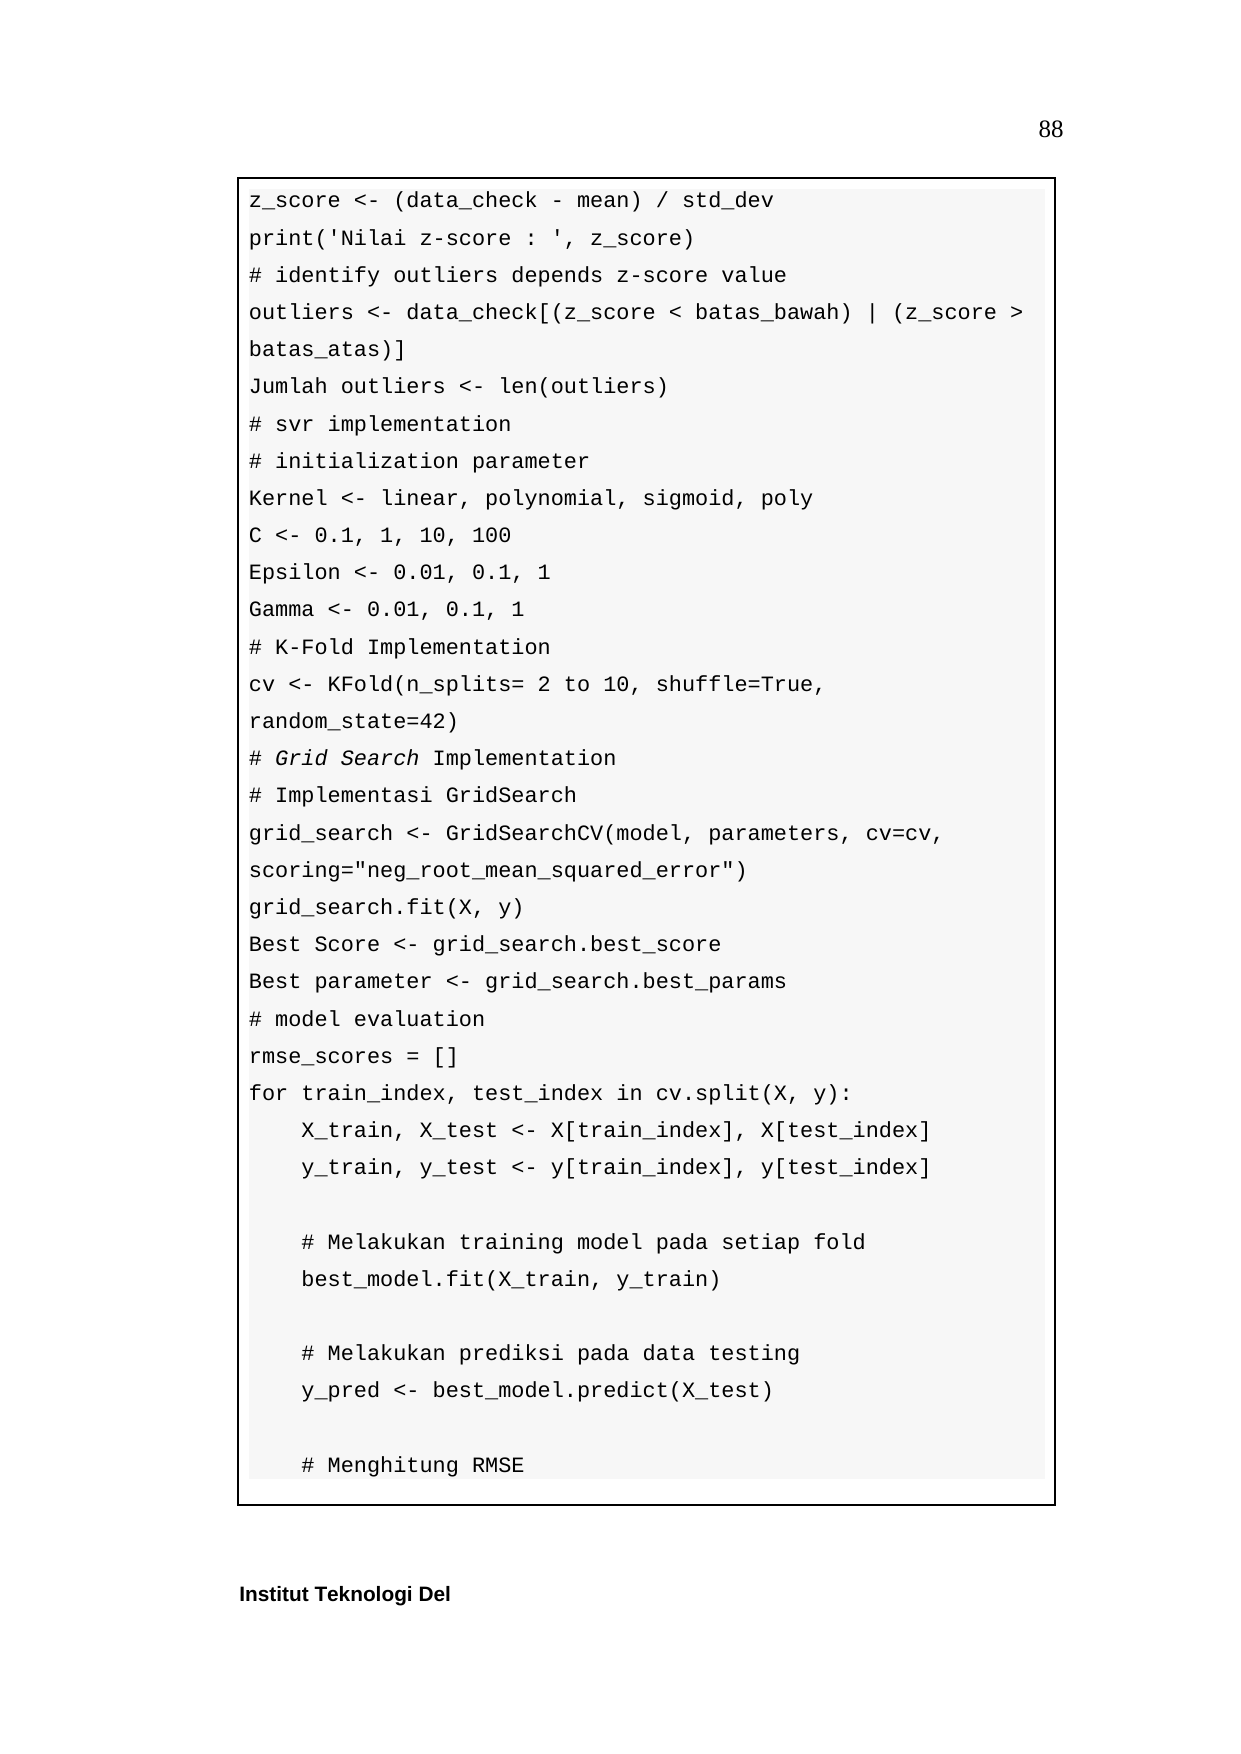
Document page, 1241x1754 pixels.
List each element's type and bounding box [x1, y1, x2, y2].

table_header [239, 179, 1054, 1503]
